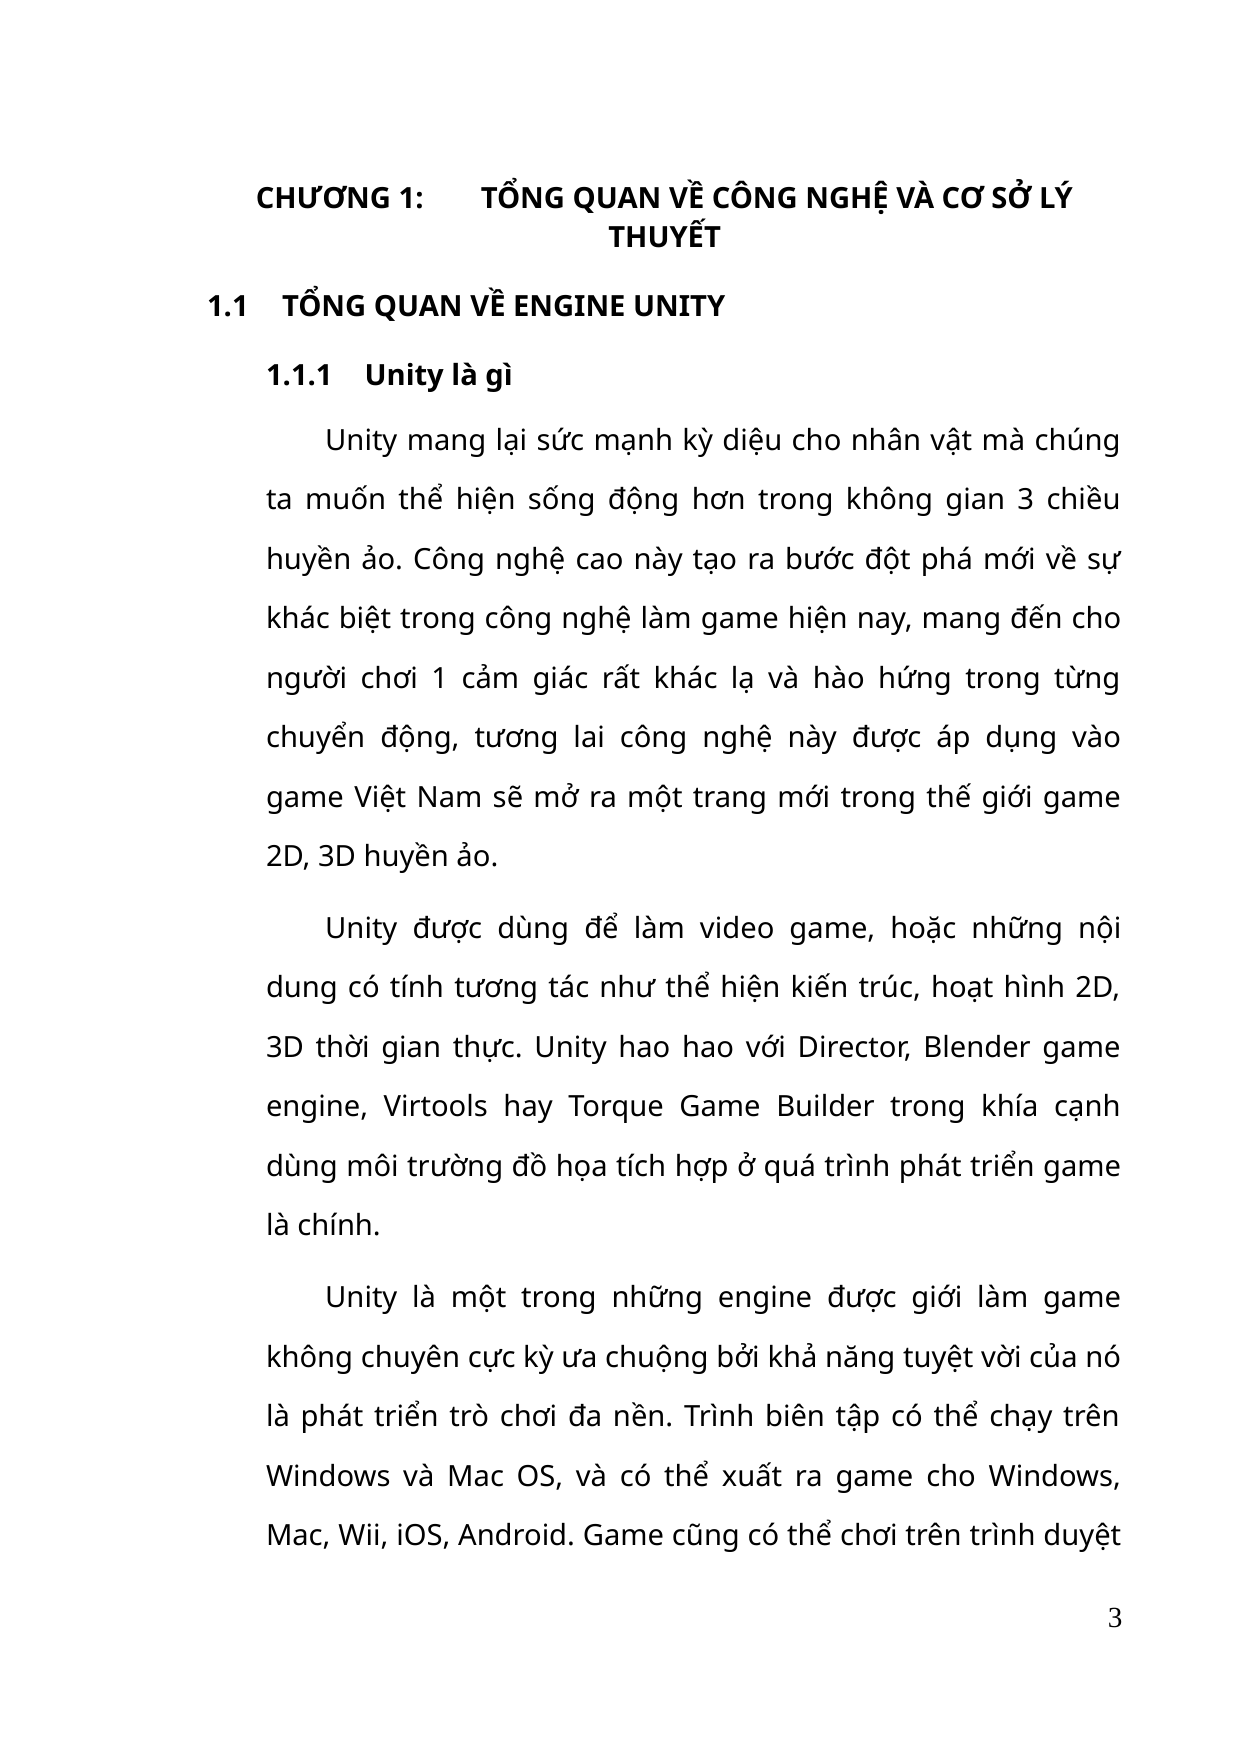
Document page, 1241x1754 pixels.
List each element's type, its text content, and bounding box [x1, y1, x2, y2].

text Unity được dùng để làm video game, hoặc những nội dung có tính tương tác như thể hiện kiến trúc, hoạt hình 2D, 3D thời gian thực. Unity hao hao với Director, Blender game engine, Virtools hay Torque Game Builder trong khía cạnh dùng môi trường đồ họa tích hợp ở quá trình phát triển game là chính. [266, 907, 1122, 1244]
subtitle TỔNG QUAN VỀ CÔNG NGHỆ VÀ CƠ SỞ LÝ THUYẾT [207, 177, 1122, 256]
text Unity mang lại sức mạnh kỳ diệu cho nhân vật mà chúng ta muốn thể hiện sống động hơn trong không gian 3 chiều huyền ảo. Công nghệ cao này tạo ra bước đột phá mới về sự khác biệt trong công nghệ làm game hiện nay, mang đến cho người chơi 1 cảm giác rất khác lạ và hào hứng trong từng chuyển động, tương lai công nghệ này được áp dụng vào game Việt Nam sẽ mở ra một trang mới trong thế giới game 2D, 3D huyền ảo. [266, 419, 1122, 875]
subtitle TỔNG QUAN VỀ ENGINE UNITY [207, 285, 1122, 325]
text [266, 1277, 1122, 1554]
subtitle Unity là gì [266, 354, 1122, 394]
